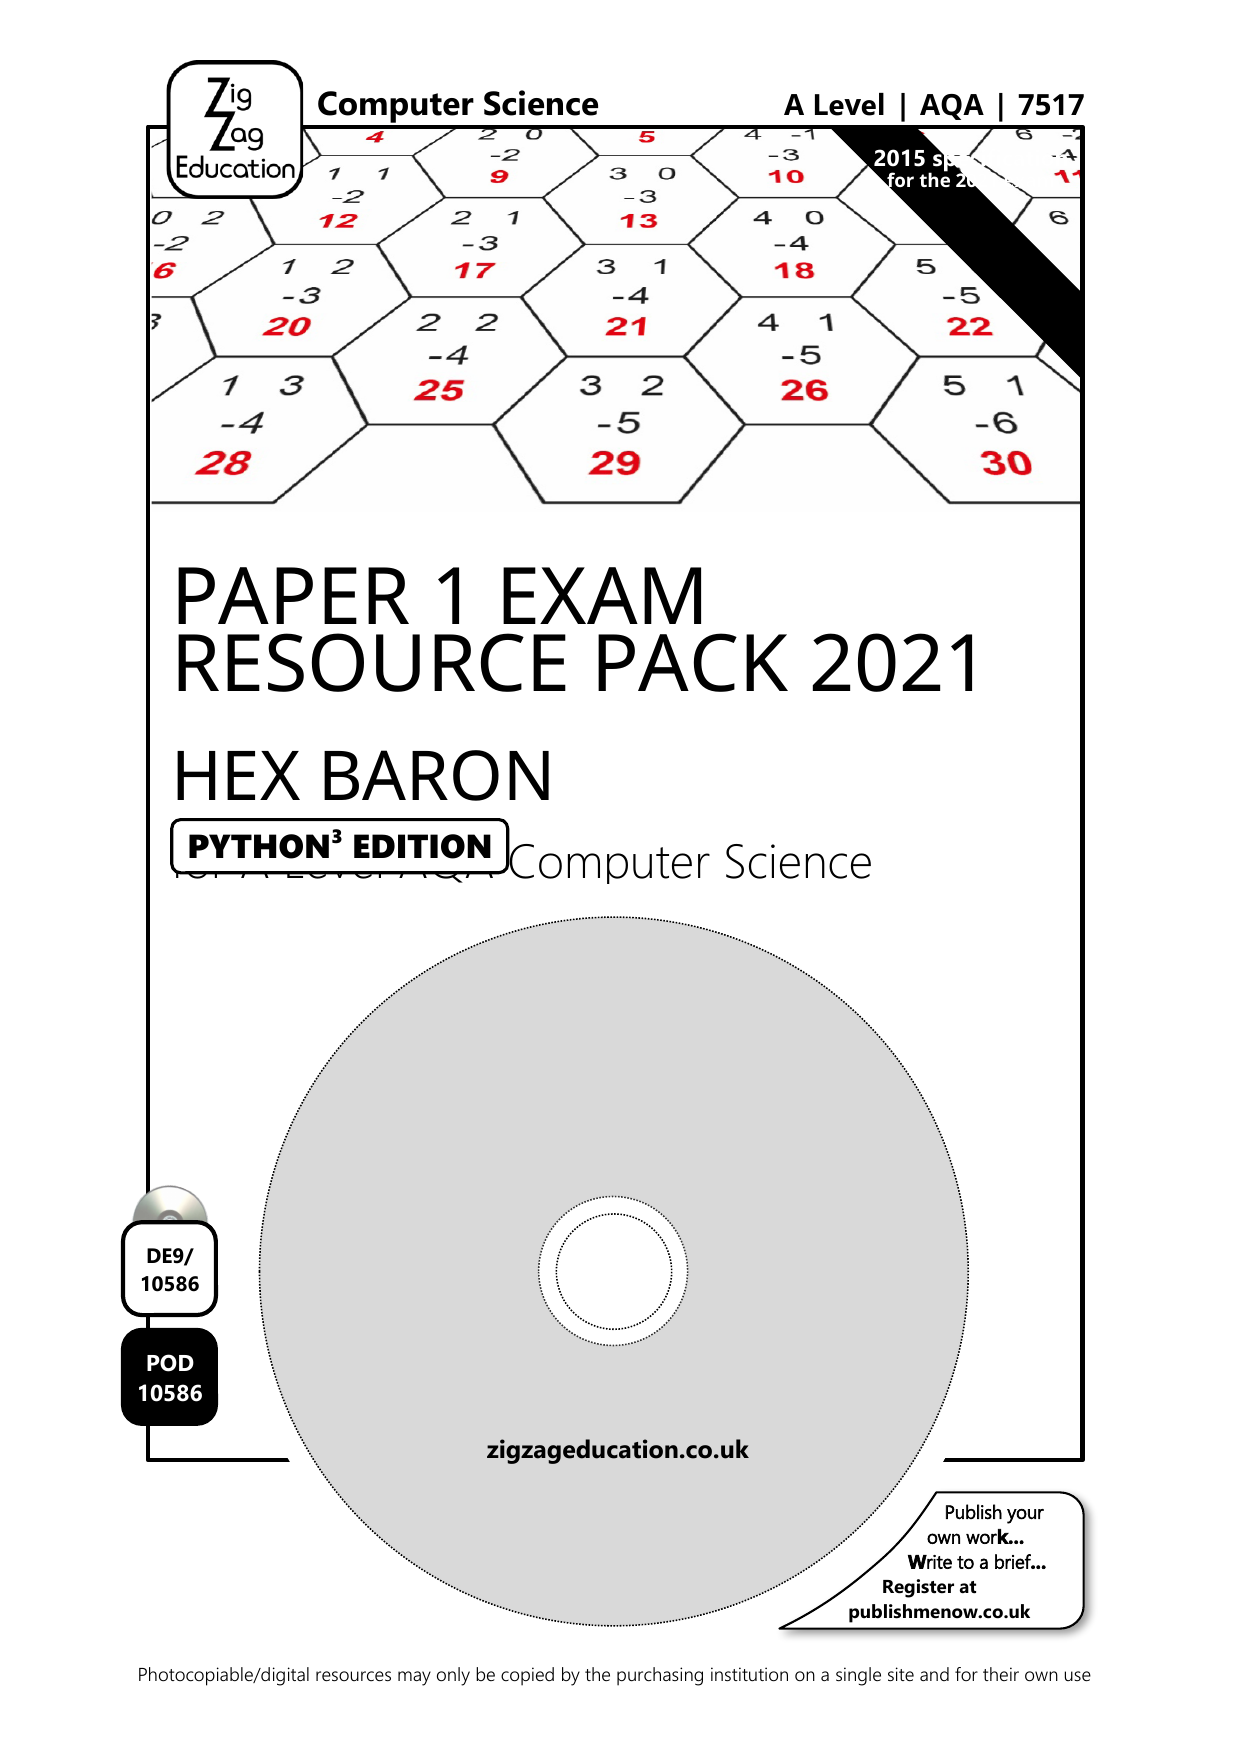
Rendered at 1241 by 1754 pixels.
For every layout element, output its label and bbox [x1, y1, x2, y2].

picture [919, 129, 1080, 289]
picture [130, 1175, 218, 1224]
picture [687, 577, 694, 595]
picture [151, 60, 1080, 595]
picture [236, 576, 250, 595]
picture [605, 576, 619, 595]
picture [186, 574, 207, 595]
picture [376, 574, 397, 595]
picture [284, 574, 305, 595]
picture [651, 576, 659, 595]
